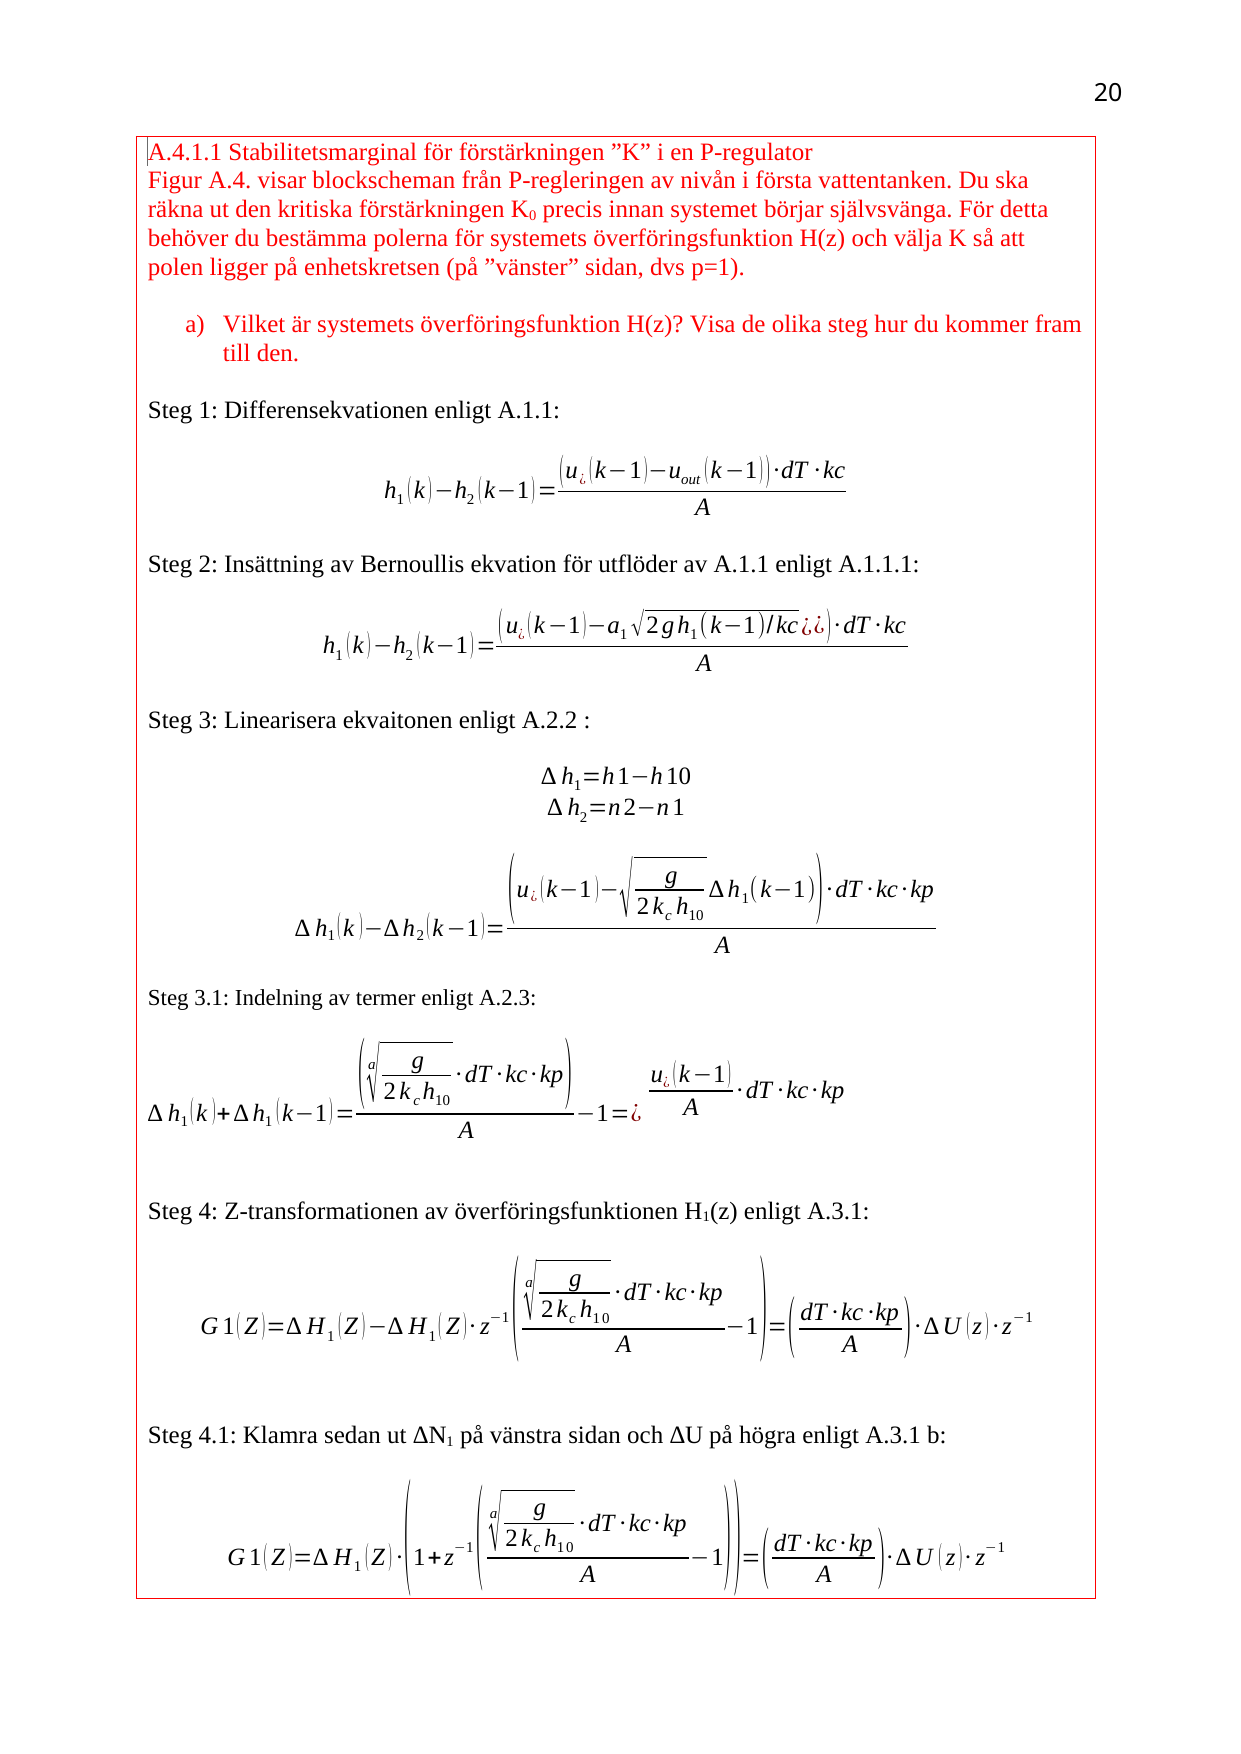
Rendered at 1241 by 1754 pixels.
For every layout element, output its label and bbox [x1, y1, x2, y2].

table_header [137, 137, 1095, 1598]
